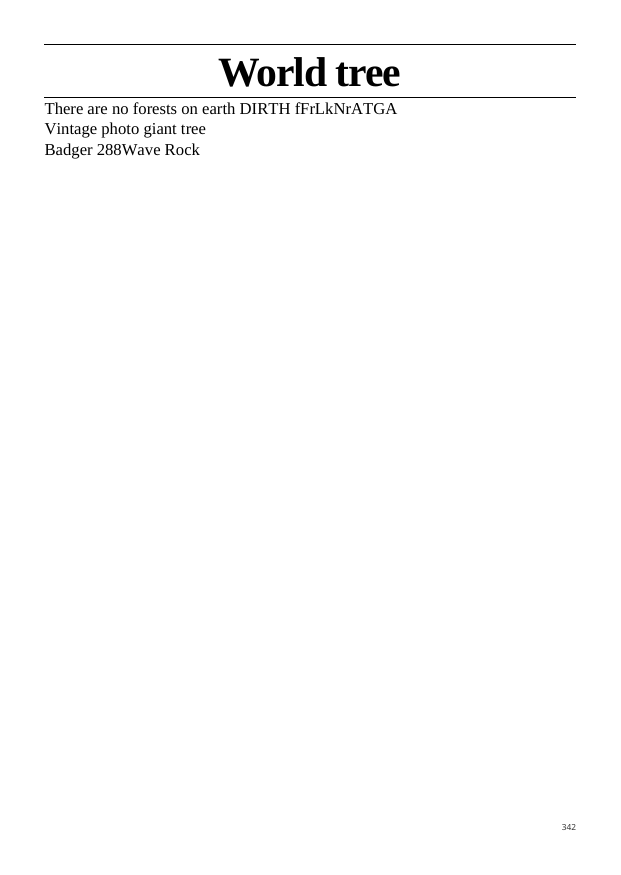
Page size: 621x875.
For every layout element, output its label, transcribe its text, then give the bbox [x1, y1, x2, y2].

text Vintage photo giant tree [44, 119, 576, 138]
subtitle World tree [44, 45, 576, 97]
text There are no forests on earth DIRTH fFrLkNrATGA [44, 98, 576, 118]
text Badger 288Wave Rock [44, 140, 576, 159]
